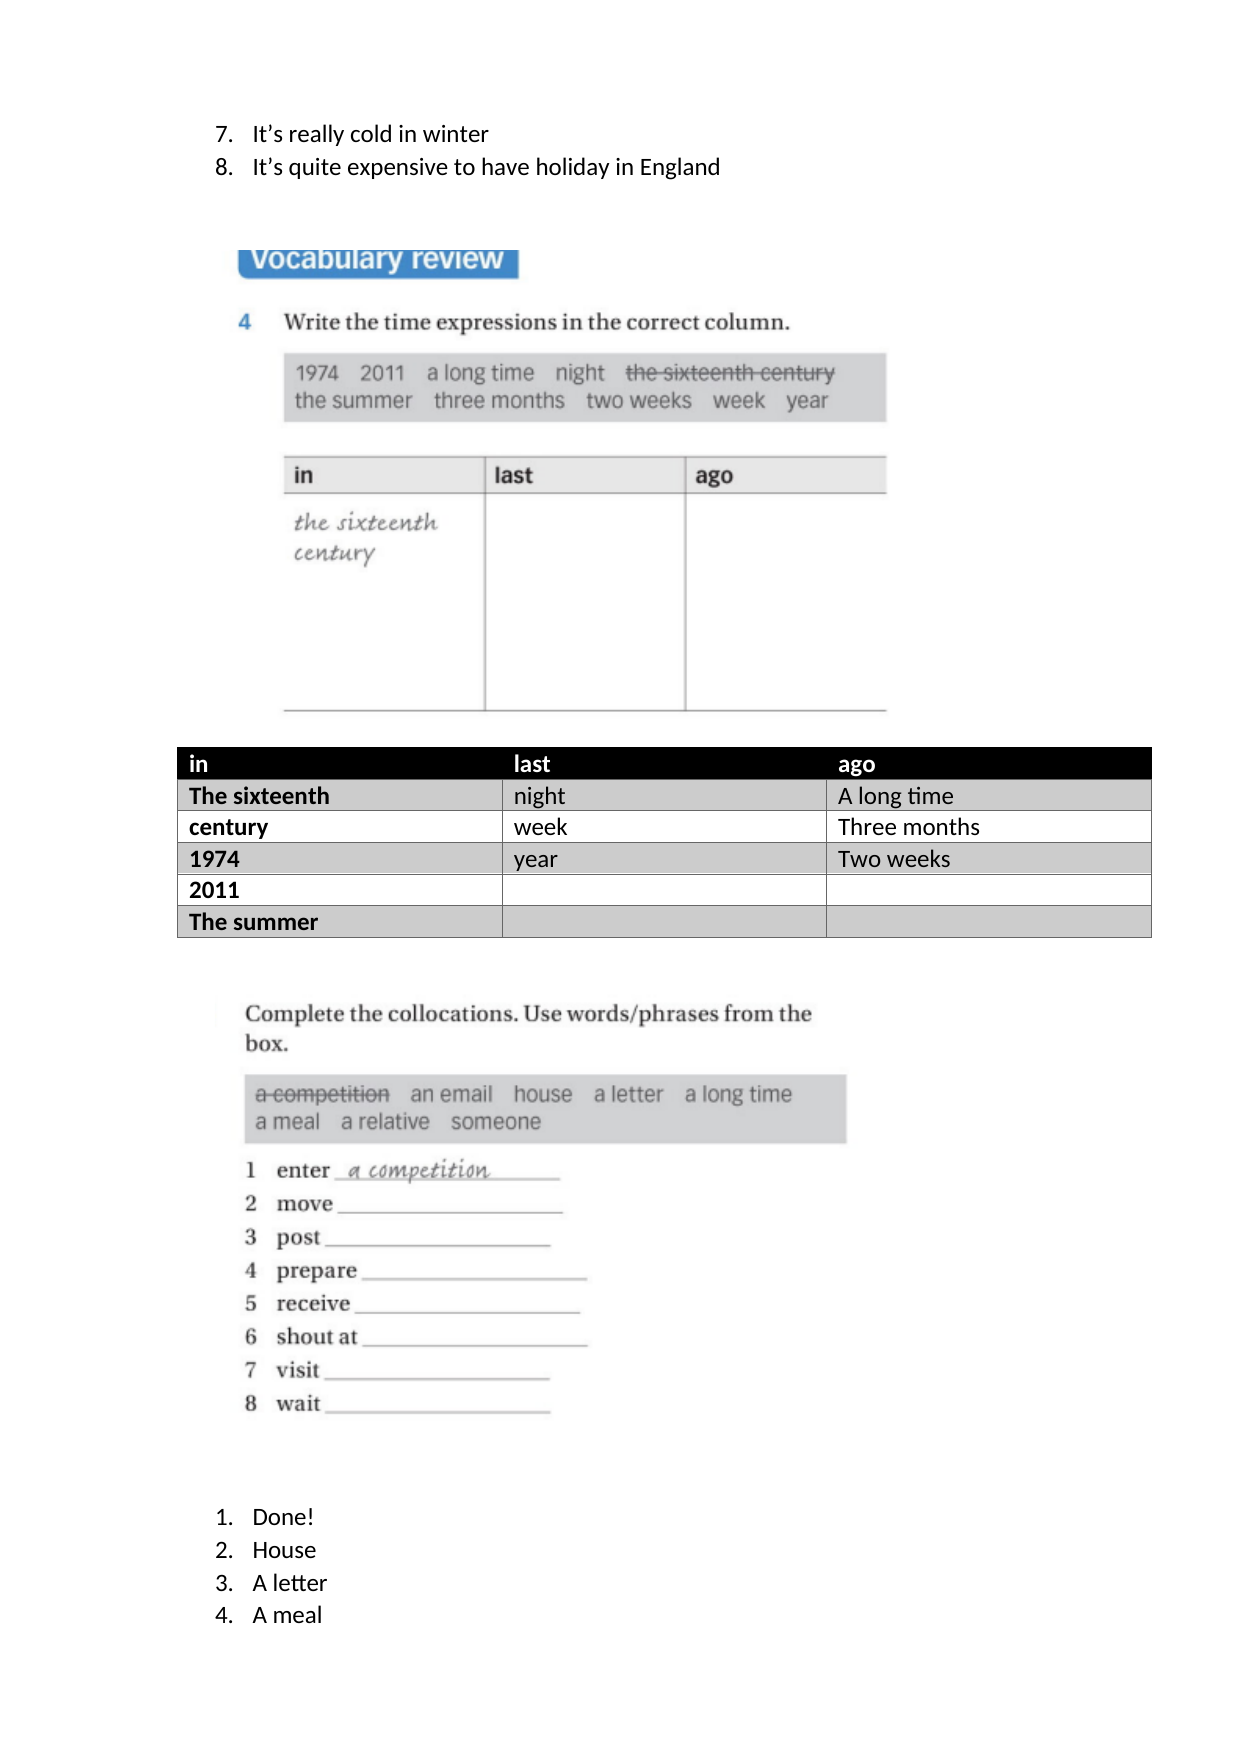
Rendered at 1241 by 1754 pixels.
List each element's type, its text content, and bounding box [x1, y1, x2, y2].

table_cell [827, 906, 1151, 937]
list A meal [215, 1600, 1152, 1630]
table_cell century [178, 811, 502, 842]
table_cell Three months [827, 811, 1151, 842]
list A letter [215, 1567, 1152, 1597]
table_header last [503, 748, 826, 779]
table_cell 1974 [178, 843, 502, 873]
list House [215, 1534, 1152, 1564]
table_cell The summer [178, 906, 502, 937]
table_cell [827, 875, 1151, 905]
table_cell week [503, 811, 826, 842]
table_header in [178, 748, 502, 779]
list It’s really cold in winter [215, 118, 1152, 149]
table_cell 2011 [178, 875, 502, 905]
table_cell Two weeks [827, 843, 1151, 873]
table_cell The sixteenth [178, 780, 502, 810]
table_header ago [827, 748, 1151, 779]
picture [214, 987, 868, 1433]
list Done! [215, 1501, 1152, 1531]
picture [214, 250, 910, 729]
table_cell year [503, 843, 826, 873]
table_cell [503, 875, 826, 905]
table_cell A long time [827, 780, 1151, 810]
list It’s quite expensive to have holiday in England [215, 151, 1152, 182]
table_cell [503, 906, 826, 937]
table_cell night [503, 780, 826, 810]
